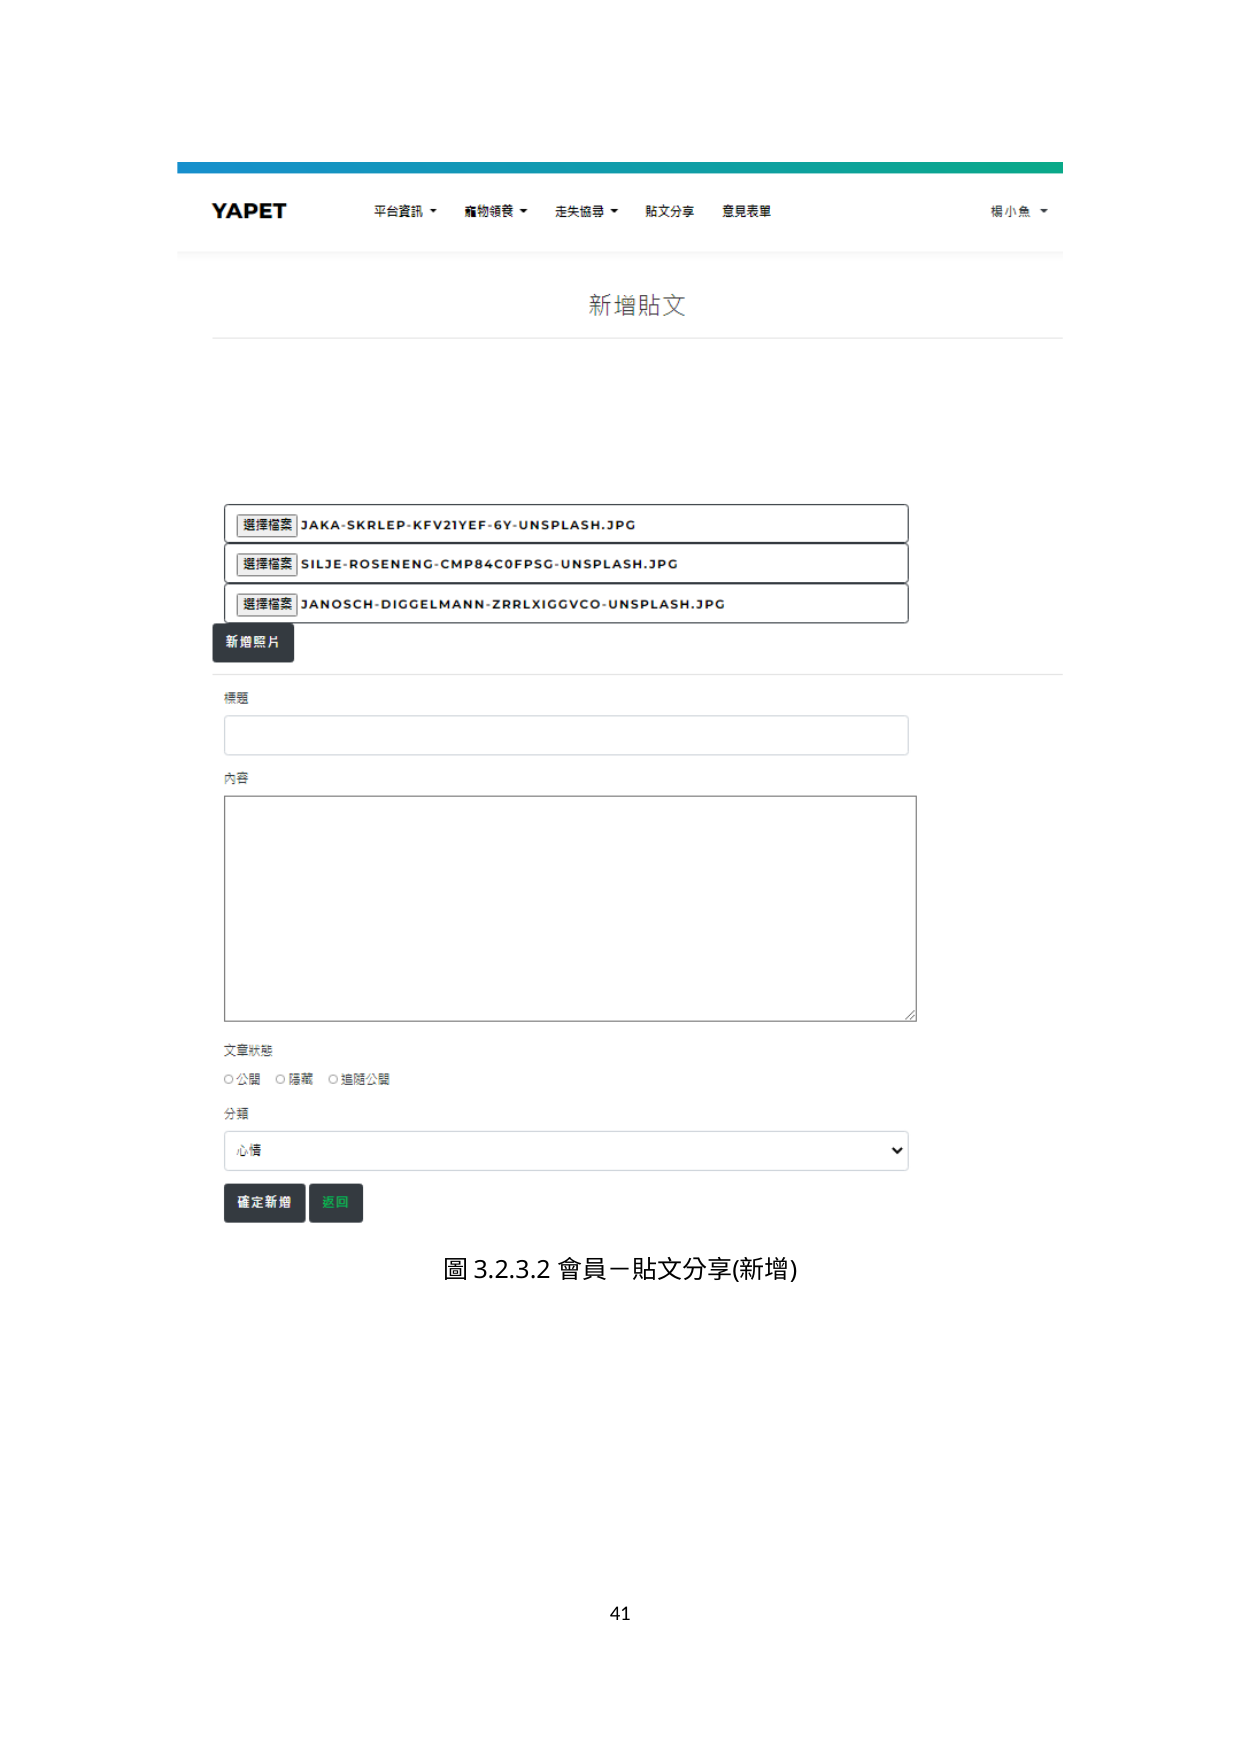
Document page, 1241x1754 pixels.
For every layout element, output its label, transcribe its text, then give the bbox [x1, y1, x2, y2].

picture [177, 162, 1063, 1248]
text 圖3.2.3.2 會員－貼文分享(新增) [177, 1249, 1063, 1286]
